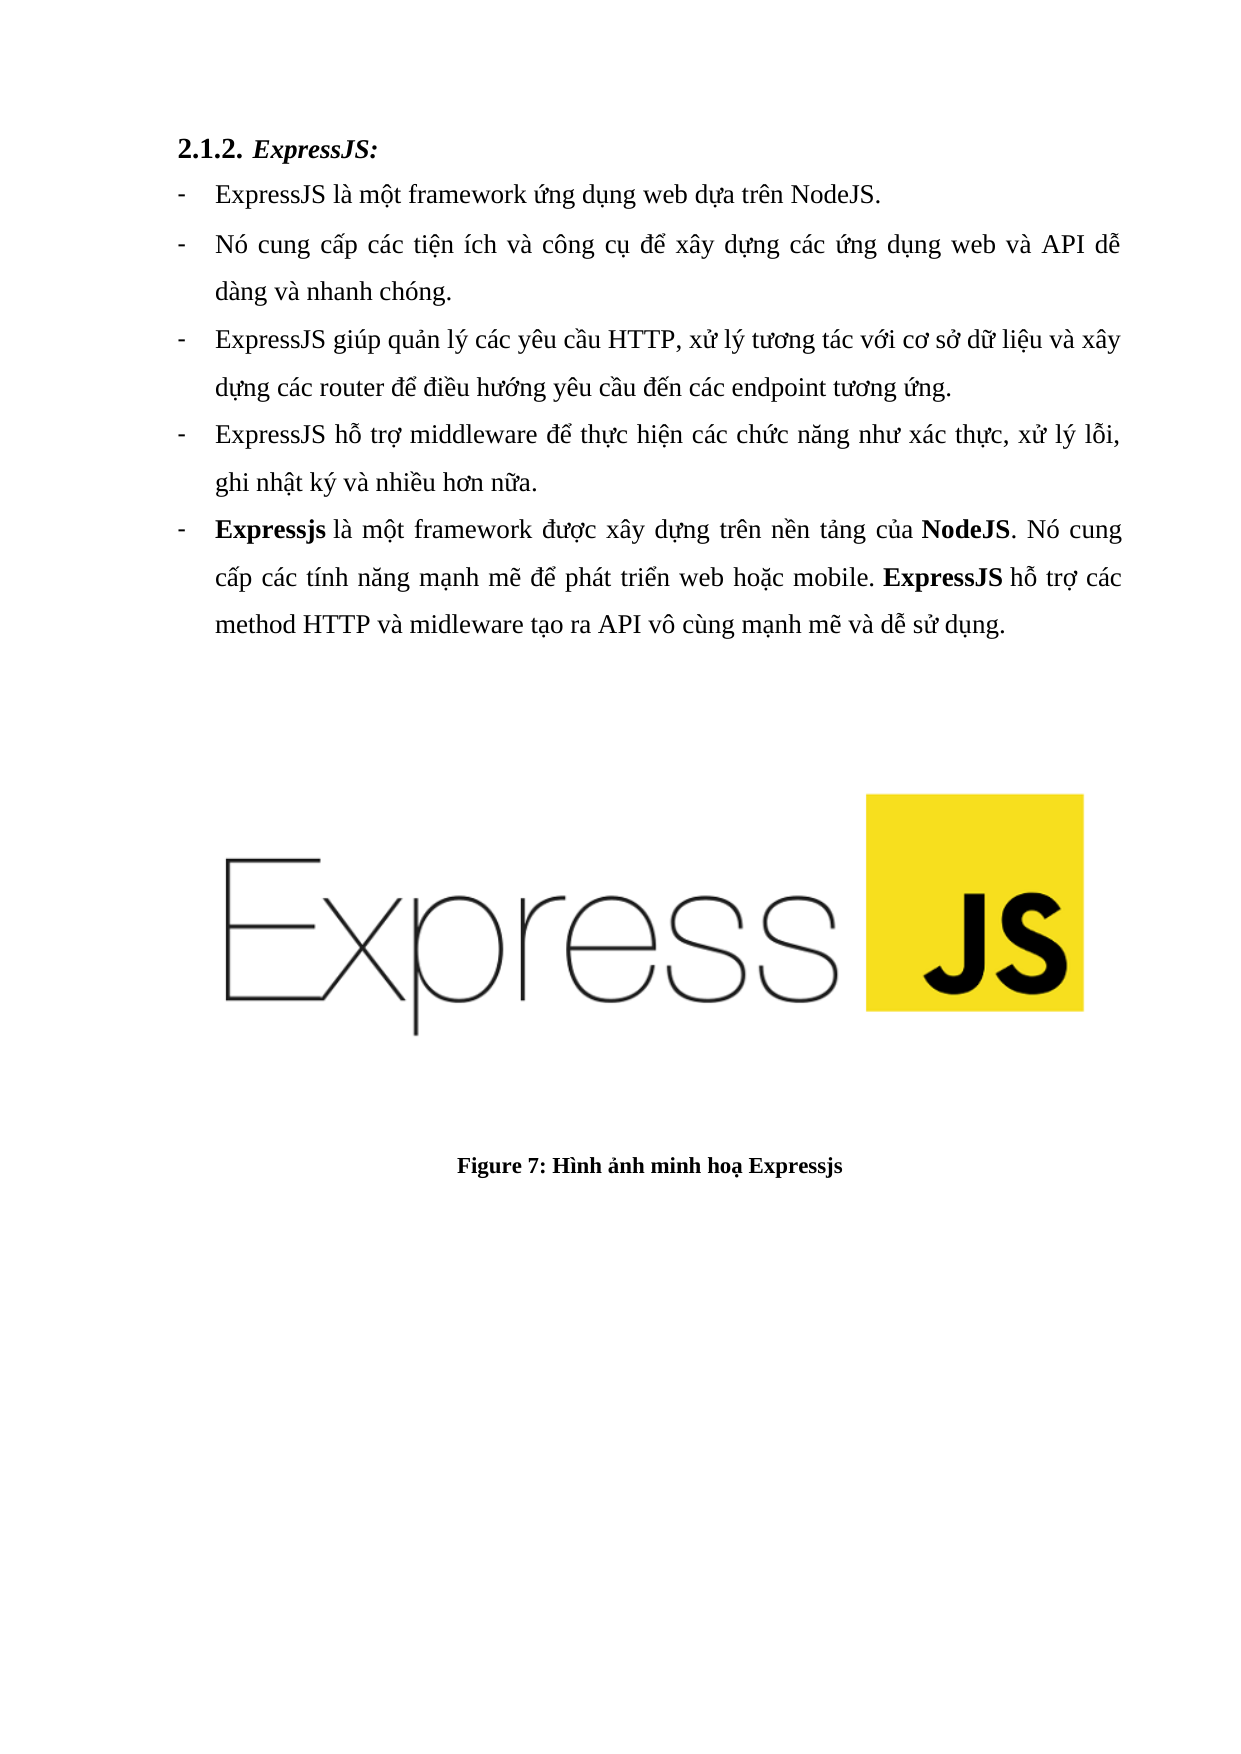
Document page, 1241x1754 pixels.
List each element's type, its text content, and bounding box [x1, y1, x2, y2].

list Expressjs là một framework được xây dựng trên nền tảng của NodeJS. Nó cung cấp các tính năng mạnh mẽ để phát triển web hoặc mobile. ExpressJS hỗ trợ các method HTTP và midleware tạo ra API vô cùng mạnh mẽ và dễ sử dụng. [177, 512, 1122, 639]
list Nó cung cấp các tiện ích và công cụ để xây dựng các ứng dụng web và API dễ dàng và nhanh chóng. [177, 227, 1122, 307]
text Figure 7: Hình ảnh minh hoạ Expressjs [177, 1152, 1122, 1179]
subtitle ExpressJS: [177, 131, 1122, 165]
list ExpressJS là một framework ứng dụng web dựa trên NodeJS. [177, 177, 1122, 210]
list ExpressJS hỗ trợ middleware để thực hiện các chức năng như xác thực, xử lý lỗi, ghi nhật ký và nhiều hơn nữa. [177, 417, 1122, 497]
list ExpressJS giúp quản lý các yêu cầu HTTP, xử lý tương tác với cơ sở dữ liệu và xây dựng các router để điều hướng yêu cầu đến các endpoint tương ứng. [177, 322, 1122, 402]
picture [177, 701, 1122, 1138]
